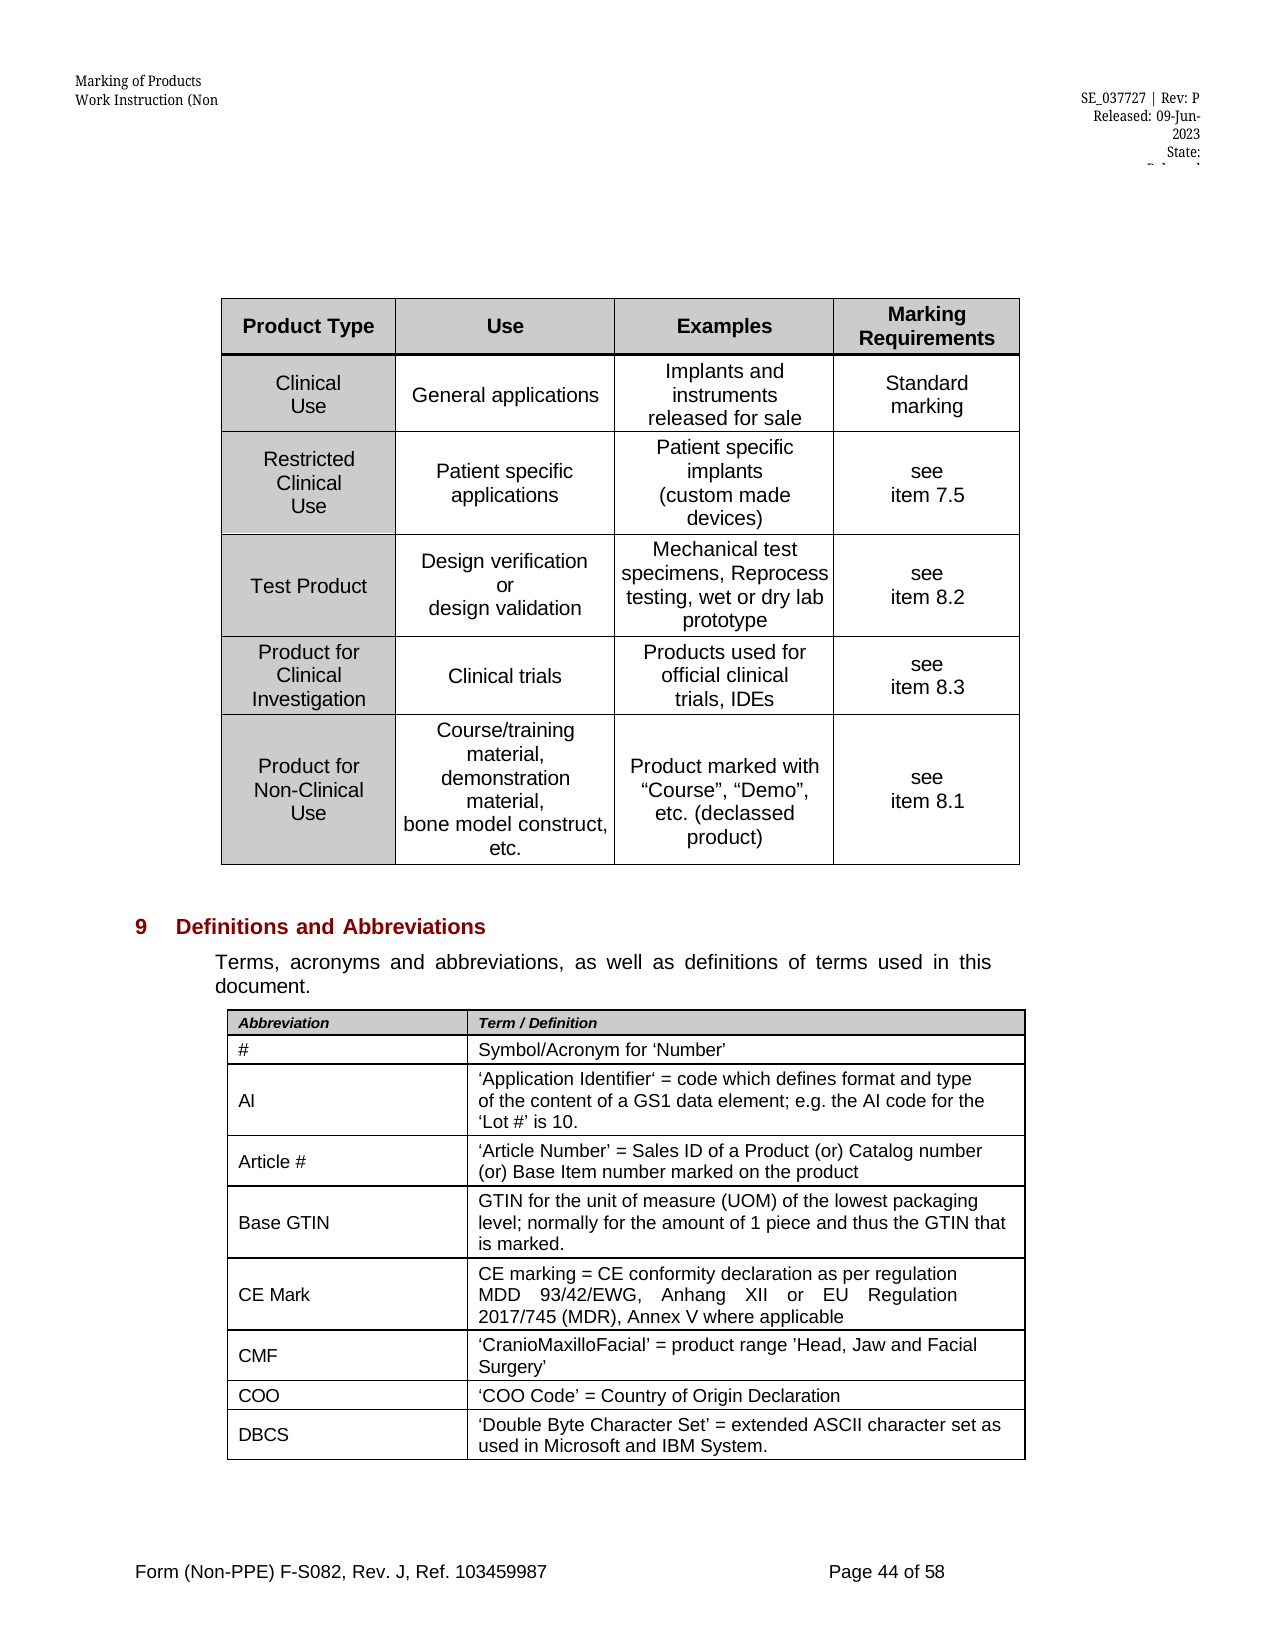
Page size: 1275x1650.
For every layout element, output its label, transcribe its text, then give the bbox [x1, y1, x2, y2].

table_header Term / Definition [468, 1011, 1024, 1034]
table_cell ‘Double Byte Character Set’ = extended ASCII character set as used in Microsoft and IBM System. [468, 1410, 1024, 1459]
table_cell Restricted Clinical Use [222, 432, 395, 533]
subtitle Definitions and Abbreviations [135, 914, 1162, 939]
table_cell Design verification or design validation [396, 535, 614, 636]
table_cell CE marking = CE conformity declaration as per regulation MDD 93/42/EWG, Anhang XII or EU Regulation 2017/745 (MDR), Annex V where applicable [468, 1259, 1024, 1329]
table_cell Symbol/Acronym for ‘Number’ [468, 1036, 1024, 1063]
table_header Marking Requirements [834, 299, 1019, 353]
table_cell CE Mark [228, 1259, 467, 1329]
table_cell Clinical Use [222, 356, 395, 431]
table_cell AI [228, 1065, 467, 1135]
table_cell ‘Application Identifier‘ = code which defines format and type of the content of a GS1 data element; e.g. the AI code for the ‘Lot #’ is 10. [468, 1065, 1024, 1135]
table_cell see item 7.5 [834, 432, 1019, 533]
table_cell see item 8.1 [834, 715, 1019, 864]
table_cell # [228, 1036, 467, 1063]
table_cell Mechanical test specimens, Reprocess testing, wet or dry lab prototype [615, 535, 833, 636]
table_cell Implants and instruments released for sale [615, 356, 833, 431]
table_cell Patient specific applications [396, 432, 614, 533]
table_cell Products used for official clinical trials, IDEs [615, 637, 833, 714]
table_cell COO [228, 1381, 467, 1408]
text Terms, acronyms and abbreviations, as well as definitions of terms used in this document. [215, 950, 1013, 998]
table_cell Product for Non-Clinical Use [222, 715, 395, 864]
table_cell Clinical trials [396, 637, 614, 714]
table_header Examples [615, 299, 833, 353]
table_cell Product marked with “Course”, “Demo”, etc. (declassed product) [615, 715, 833, 864]
table_cell CMF [228, 1331, 467, 1380]
table_cell Test Product [222, 535, 395, 636]
table_cell GTIN for the unit of measure (UOM) of the lowest packaging level; normally for the amount of 1 piece and thus the GTIN that is marked. [468, 1187, 1024, 1257]
table_cell ‘Article Number’ = Sales ID of a Product (or) Catalog number (or) Base Item number marked on the product [468, 1136, 1024, 1185]
table_cell ‘CranioMaxilloFacial’ = product range ’Head, Jaw and Facial Surgery’ [468, 1331, 1024, 1380]
table_header Abbreviation [228, 1011, 467, 1034]
table_cell Product for Clinical Investigation [222, 637, 395, 714]
table_header Use [396, 299, 614, 353]
table_cell Article # [228, 1136, 467, 1185]
table_cell Course/training material, demonstration material, bone model construct, etc. [396, 715, 614, 864]
table_cell Standard marking [834, 356, 1019, 431]
table_cell see item 8.3 [834, 637, 1019, 714]
table_cell Base GTIN [228, 1187, 467, 1257]
table_cell DBCS [228, 1410, 467, 1459]
table_cell General applications [396, 356, 614, 431]
table_header Product Type [222, 299, 395, 353]
table_cell Patient specific implants (custom made devices) [615, 432, 833, 533]
table_cell ‘COO Code’ = Country of Origin Declaration [468, 1381, 1024, 1408]
table_cell see item 8.2 [834, 535, 1019, 636]
